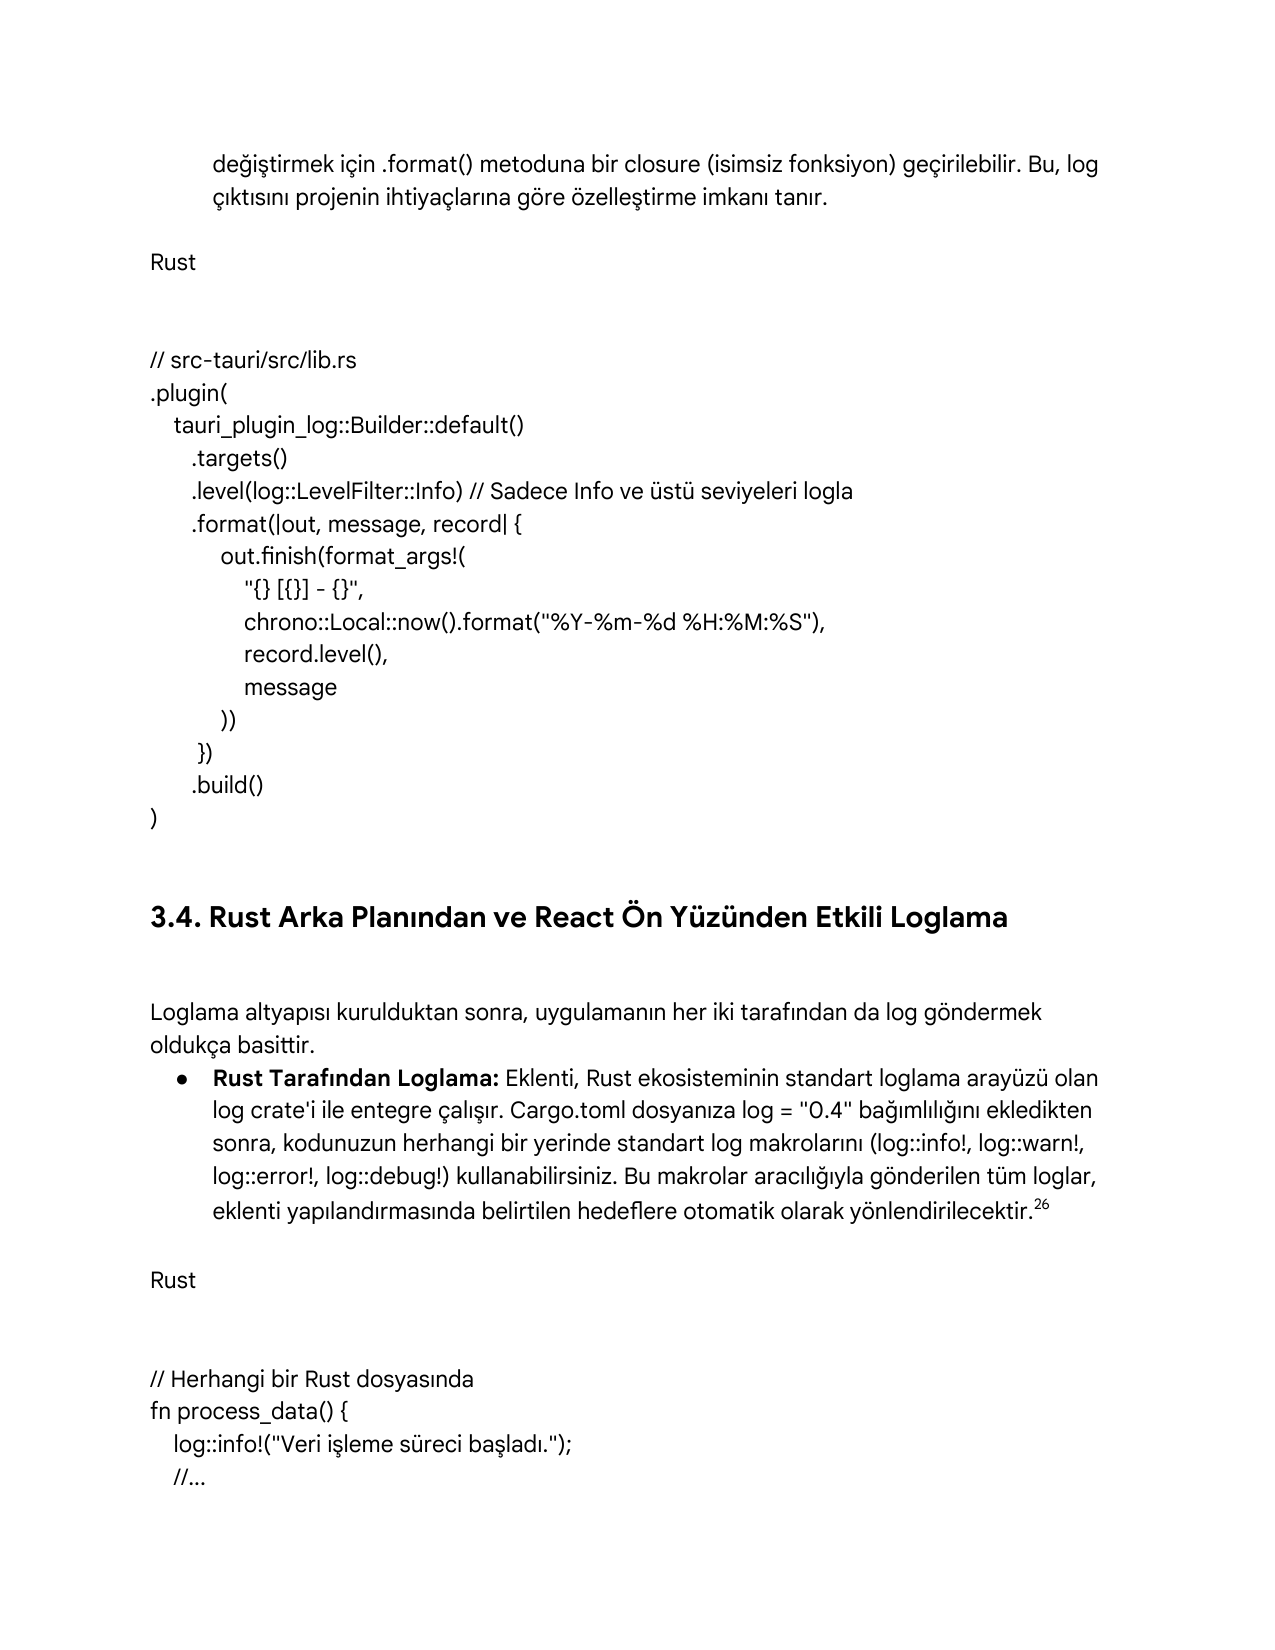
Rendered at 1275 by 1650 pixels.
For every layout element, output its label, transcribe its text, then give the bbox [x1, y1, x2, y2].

list Rust Tarafından Loglama: Eklenti, Rust ekosisteminin standart loglama arayüzü olan log crate'i ile entegre çalışır. Cargo.toml dosyanıza log = "0.4" bağımlılığını ekledikten sonra, kodunuzun herhangi bir yerinde standart log makrolarını (log::info!, log::warn!, log::error!, log::debug!) kullanabilirsiniz. Bu makrolar aracılığıyla gönderilen tüm loglar, eklenti yapılandırmasında belirtilen hedeflere otomatik olarak yönlendirilecektir.26 [175, 1064, 1125, 1227]
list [175, 150, 1125, 211]
text // src-tauri/src/lib.rs .plugin( tauri_plugin_log::Builder::default() .targets() .level(log::LevelFilter::Info) // Sadece Info ve üstü seviyeleri logla .format(|out, message, record| { out.finish(format_args!( "{} [{}] - {}", chrono::Local::now().format("%Y-%m-%d %H:%M:%S"), record.level(), message )) }) .build() ) [150, 346, 1125, 863]
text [150, 1365, 1125, 1492]
text Loglama altyapısı kurulduktan sonra, uygulamanın her iki tarafından da log göndermek oldukça basittir. [150, 999, 1125, 1060]
text Rust [150, 1267, 1125, 1296]
text Rust [150, 248, 1125, 277]
subtitle 3.4. Rust Arka Planından ve React Ön Yüzünden Etkili Loglama [150, 899, 1125, 936]
